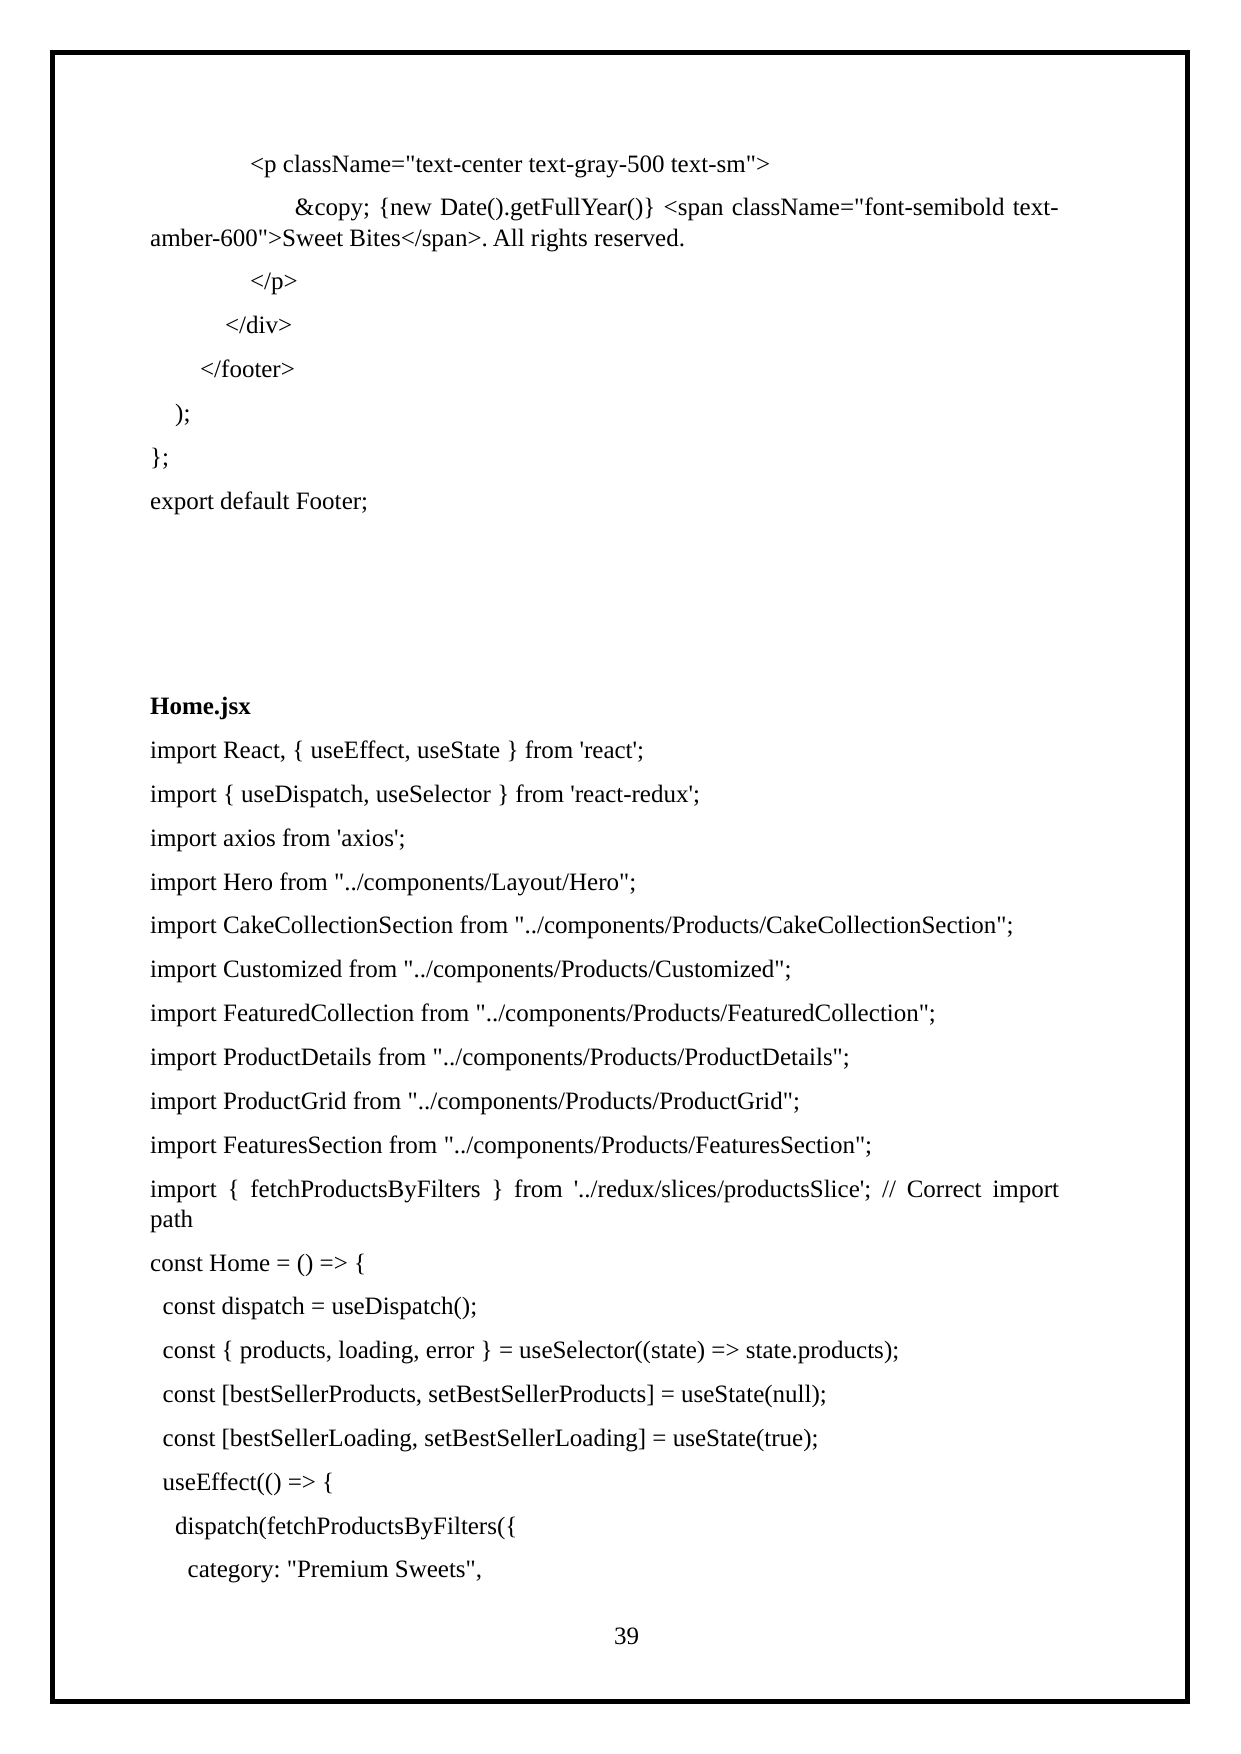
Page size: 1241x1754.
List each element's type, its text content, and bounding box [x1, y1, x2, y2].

text </div> [150, 310, 1060, 339]
text import ProductGrid from "../components/Products/ProductGrid"; [150, 1086, 1060, 1115]
text import FeaturesSection from "../components/Products/FeaturesSection"; [150, 1130, 1060, 1158]
text const { products, loading, error } = useSelector((state) => state.products); [150, 1335, 1060, 1364]
text import Customized from "../components/Products/Customized"; [150, 954, 1060, 983]
text Home.jsx [150, 691, 1060, 720]
text const Home = () => { [150, 1248, 1060, 1276]
text import ProductDetails from "../components/Products/ProductDetails"; [150, 1042, 1060, 1071]
text import FeaturedCollection from "../components/Products/FeaturedCollection"; [150, 998, 1060, 1027]
text import CakeCollectionSection from "../components/Products/CakeCollectionSection"; [150, 911, 1060, 939]
text export default Footer; [150, 486, 1060, 514]
text category: "Premium Sweets", [150, 1554, 1060, 1583]
text <p className="text-center text-gray-500 text-sm"> [150, 149, 1060, 177]
text }; [150, 442, 1060, 471]
text import { fetchProductsByFilters } from '../redux/slices/productsSlice'; // Correct import path [150, 1174, 1060, 1232]
text useEffect(() => { [150, 1467, 1060, 1496]
text dispatch(fetchProductsByFilters({ [150, 1511, 1060, 1539]
text import React, { useEffect, useState } from 'react'; [150, 735, 1060, 764]
text const [bestSellerLoading, setBestSellerLoading] = useState(true); [150, 1423, 1060, 1452]
text </footer> [150, 354, 1060, 383]
text import Hero from "../components/Layout/Hero"; [150, 867, 1060, 895]
text ); [150, 398, 1060, 427]
text const [bestSellerProducts, setBestSellerProducts] = useState(null); [150, 1379, 1060, 1408]
text import axios from 'axios'; [150, 823, 1060, 852]
text &copy; {new Date().getFullYear()} <span className="font-semibold text-amber-600">Sweet Bites</span>. All rights reserved. [150, 192, 1060, 251]
text </p> [150, 266, 1060, 295]
text import { useDispatch, useSelector } from 'react-redux'; [150, 779, 1060, 808]
text const dispatch = useDispatch(); [150, 1291, 1060, 1320]
